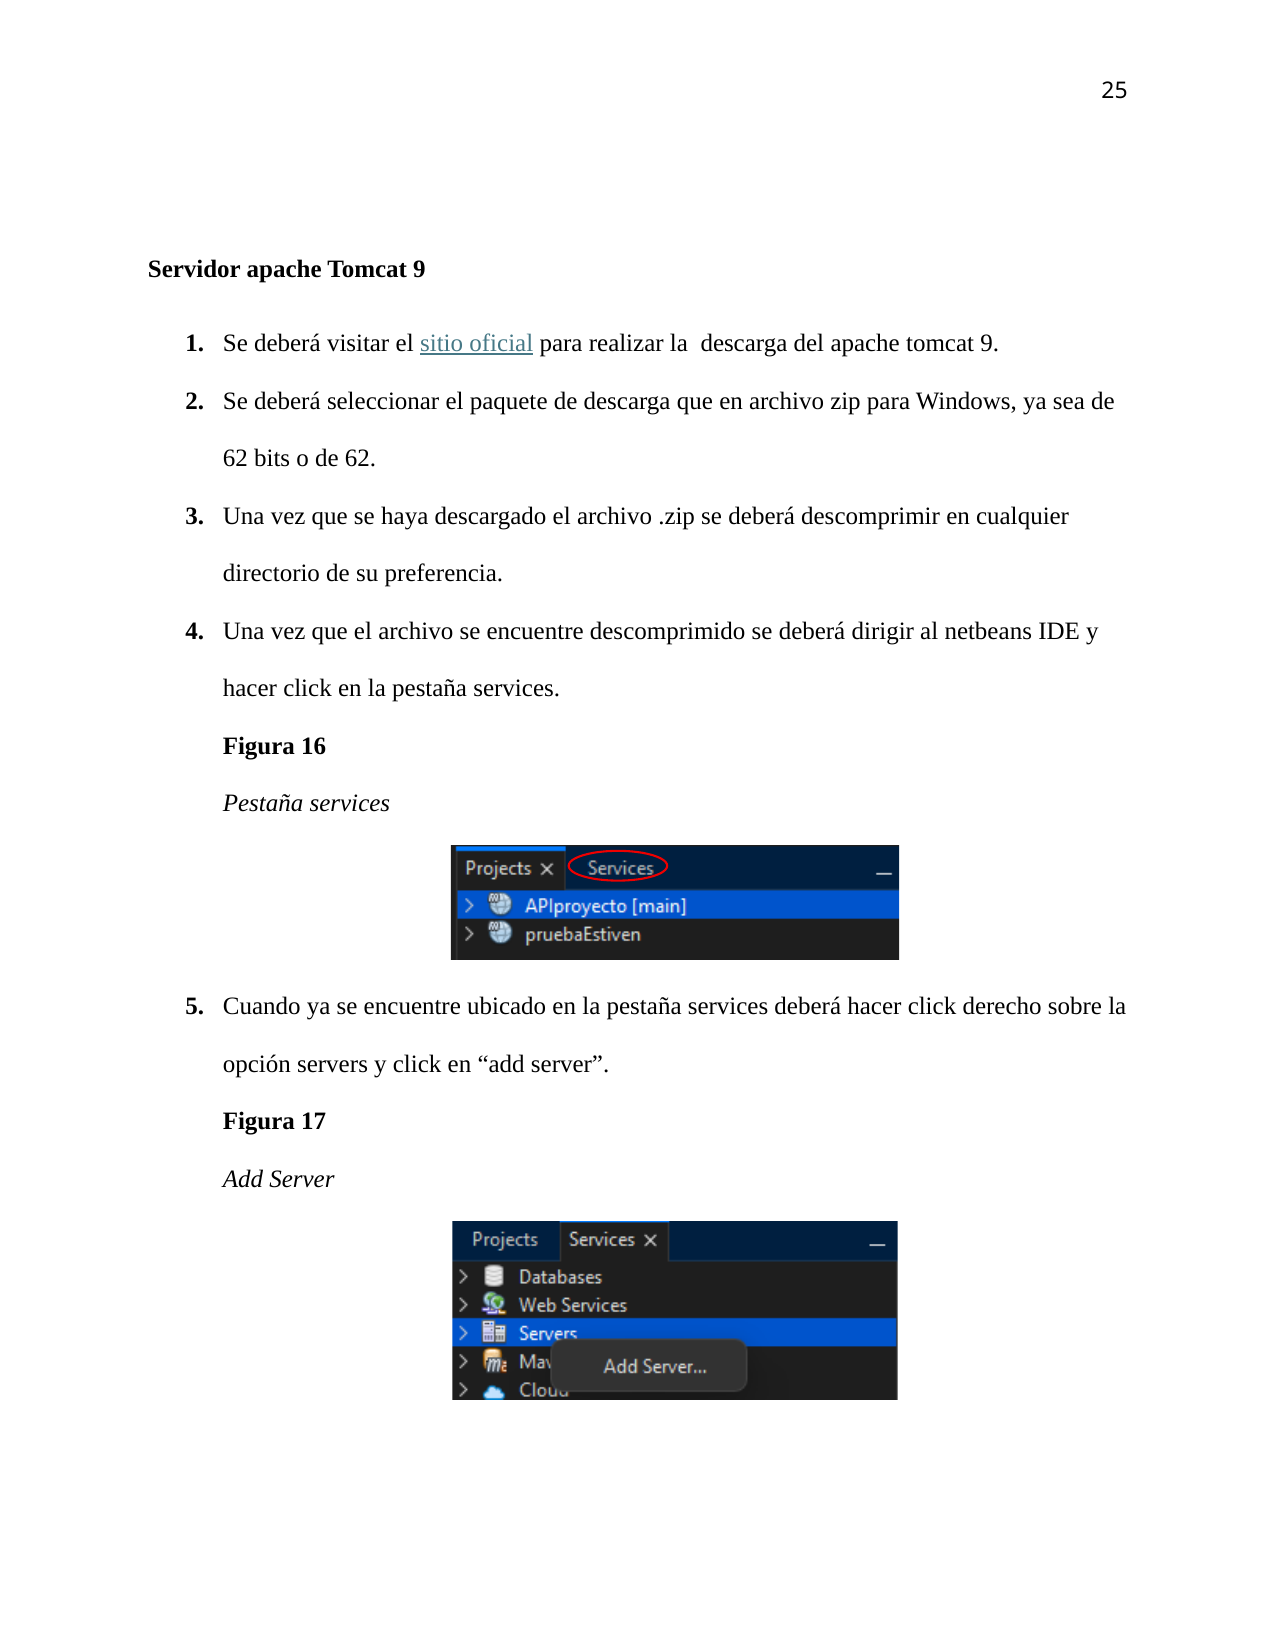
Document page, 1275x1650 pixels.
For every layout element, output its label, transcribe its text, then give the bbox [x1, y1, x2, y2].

picture [452, 1221, 898, 1400]
list Cuando ya se encuentre ubicado en la pestaña services deberá hacer click derecho sobre la opción servers y click en “add server”. [185, 991, 1127, 1077]
list Una vez que el archivo se encuentre descomprimido se deberá dirigir al netbeans IDE y hacer click en la pestaña services. Figura 16 Pestaña services [185, 616, 1127, 817]
list Add Server [223, 1164, 1127, 1192]
list Se deberá seleccionar el paquete de descarga que en archivo zip para Windows, ya sea de 62 bits o de 62. [185, 386, 1127, 472]
list Una vez que se haya descargado el archivo .zip se deberá descomprimir en cualquier directorio de su preferencia. [185, 501, 1127, 587]
list Figura 17 [223, 1106, 1127, 1135]
picture [450, 845, 900, 960]
list Se deberá visitar el sitio oficial para realizar la descarga del apache tomcat 9. [185, 328, 1127, 357]
text Servidor apache Tomcat 9 [148, 254, 1127, 283]
